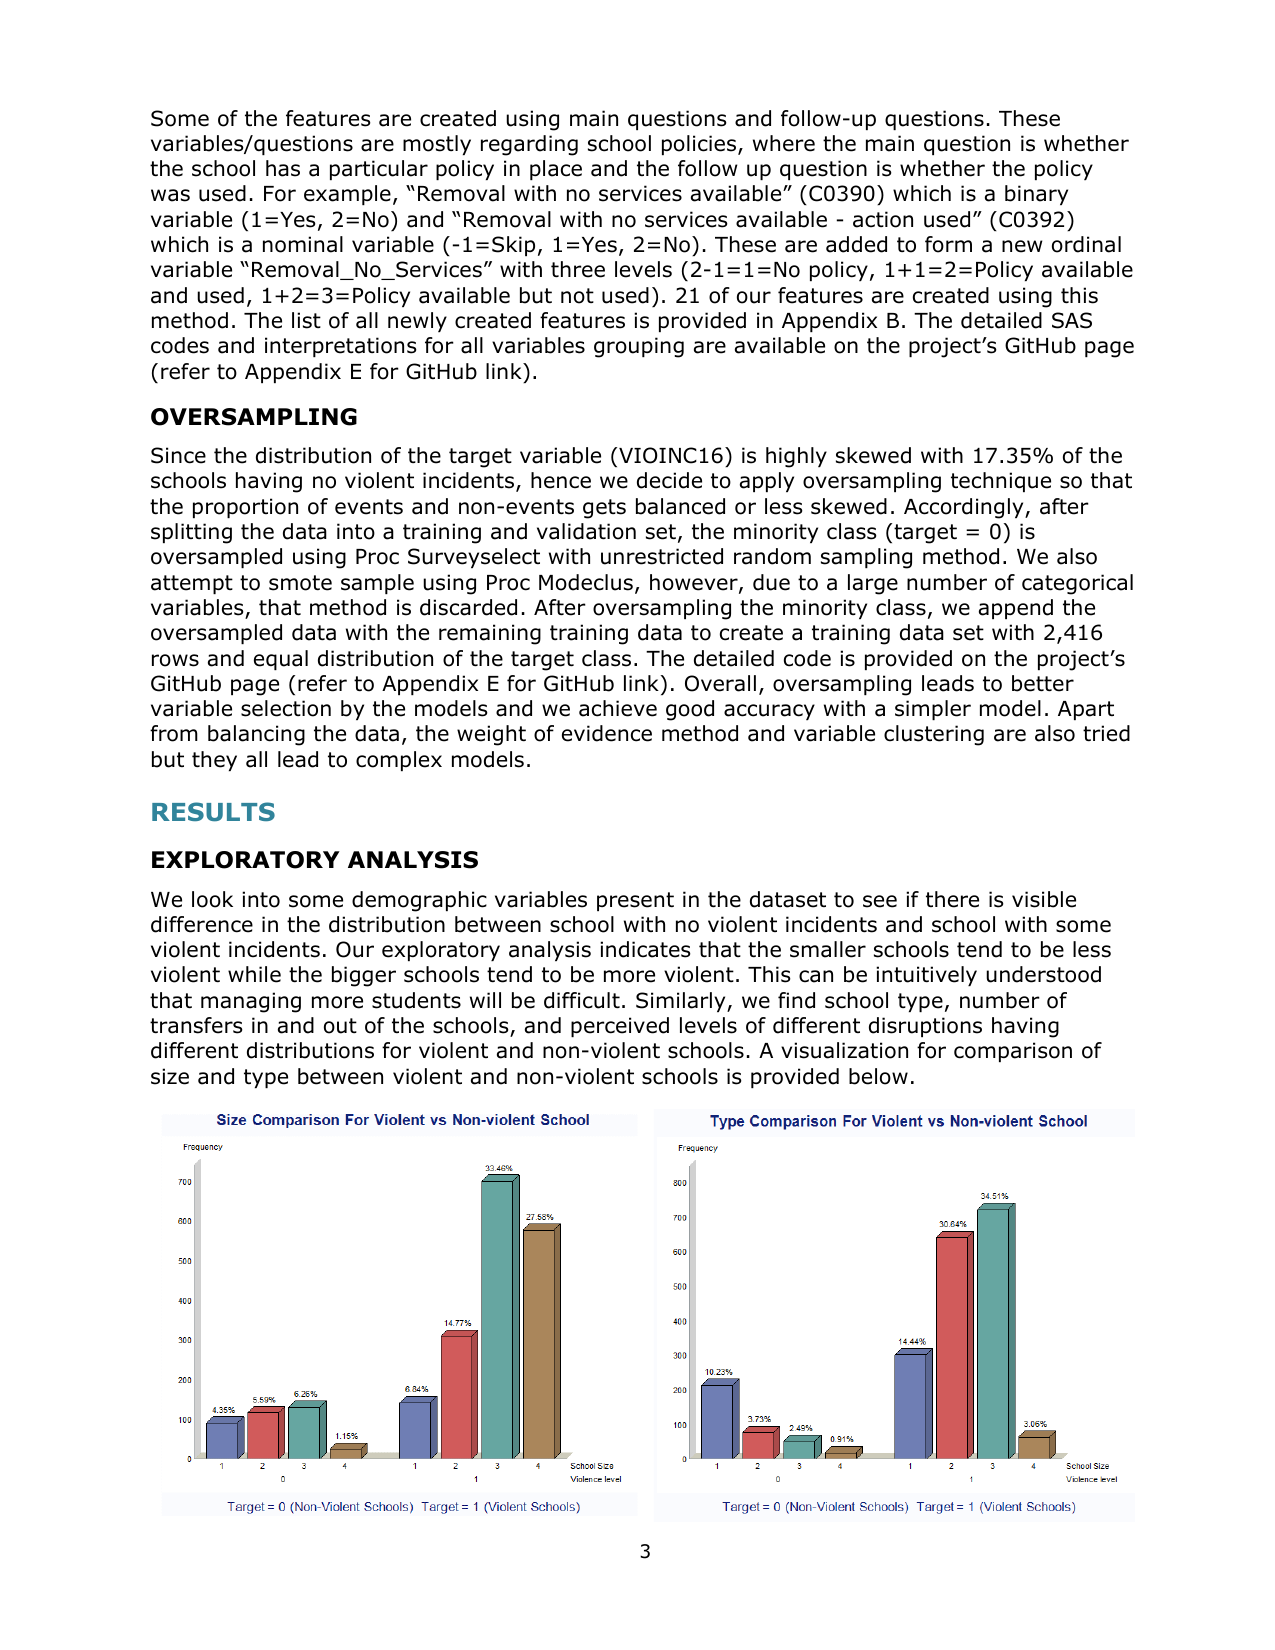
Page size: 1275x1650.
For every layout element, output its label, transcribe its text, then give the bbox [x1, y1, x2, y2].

text We look into some demographic variables present in the dataset to see if there is visible difference in the distribution between school with no violent incidents and school with some violent incidents. Our exploratory analysis indicates that the smaller schools tend to be less violent while the bigger schools tend to be more violent. This can be intuitively understood that managing more students will be difficult. Similarly, we find school type, number of transfers in and out of the schools, and perceived levels of different disruptions having different distributions for violent and non-violent schools. A visualization for comparison of size and type between violent and non-violent schools is provided below. [150, 886, 1140, 1088]
table_header [150, 1101, 643, 1521]
picture [653, 1109, 1135, 1522]
subtitle oversampling [150, 402, 1140, 430]
table_header [643, 1101, 1140, 1521]
picture [161, 1113, 638, 1516]
subtitle results [150, 797, 1140, 827]
text Some of the features are created using main questions and follow-up questions. These variables/questions are mostly regarding school policies, where the main question is whether the school has a particular policy in place and the follow up question is whether the policy was used. For example, “Removal with no services available” (C0390) which is a binary variable (1=Yes, 2=No) and “Removal with no services available - action used” (C0392) which is a nominal variable (-1=Skip, 1=Yes, 2=No). These are added to form a new ordinal variable “Removal_No_Services” with three levels (2-1=1=No policy, 1+1=2=Policy available and used, 1+2=3=Policy available but not used). 21 of our features are created using this method. The list of all newly created features is provided in Appendix B. The detailed SAS codes and interpretations for all variables grouping are available on the project’s GitHub page (refer to Appendix E for GitHub link). [150, 105, 1140, 383]
text Since the distribution of the target variable (VIOINC16) is highly skewed with 17.35% of the schools having no violent incidents, hence we decide to apply oversampling technique so that the proportion of events and non-events gets balanced or less skewed. Accordingly, after splitting the data into a training and validation set, the minority class (target = 0) is oversampled using Proc Surveyselect with unrestricted random sampling method. We also attempt to smote sample using Proc Modeclus, however, due to a large number of categorical variables, that method is discarded. After oversampling the minority class, we append the oversampled data with the remaining training data to create a training data set with 2,416 rows and equal distribution of the target class. The detailed code is provided on the project’s GitHub page (refer to Appendix E for GitHub link). Overall, oversampling leads to better variable selection by the models and we achieve good accuracy with a simpler model. Apart from balancing the data, the weight of evidence method and variable clustering are also tried but they all lead to complex models. [150, 442, 1140, 772]
subtitle exploratory analysis [150, 846, 1140, 873]
